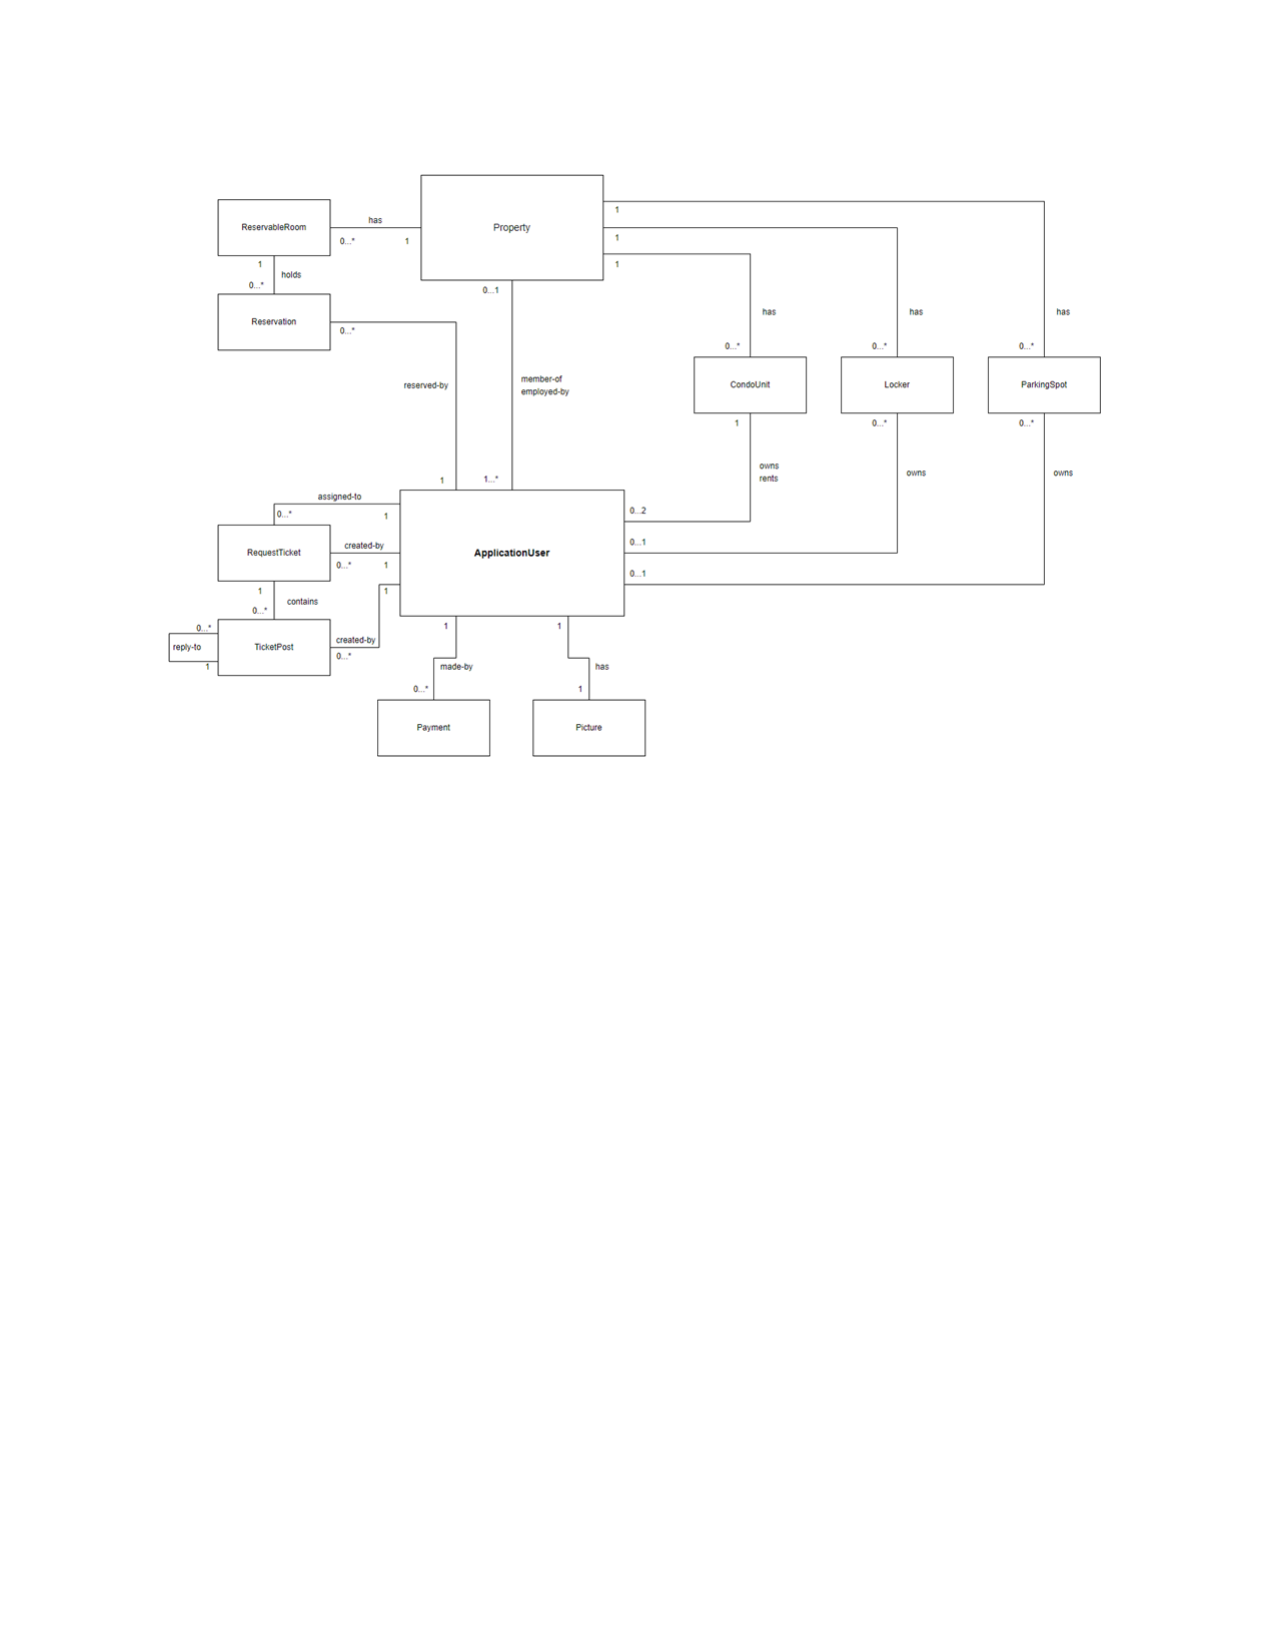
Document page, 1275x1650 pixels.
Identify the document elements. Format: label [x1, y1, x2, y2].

picture [152, 150, 1128, 771]
